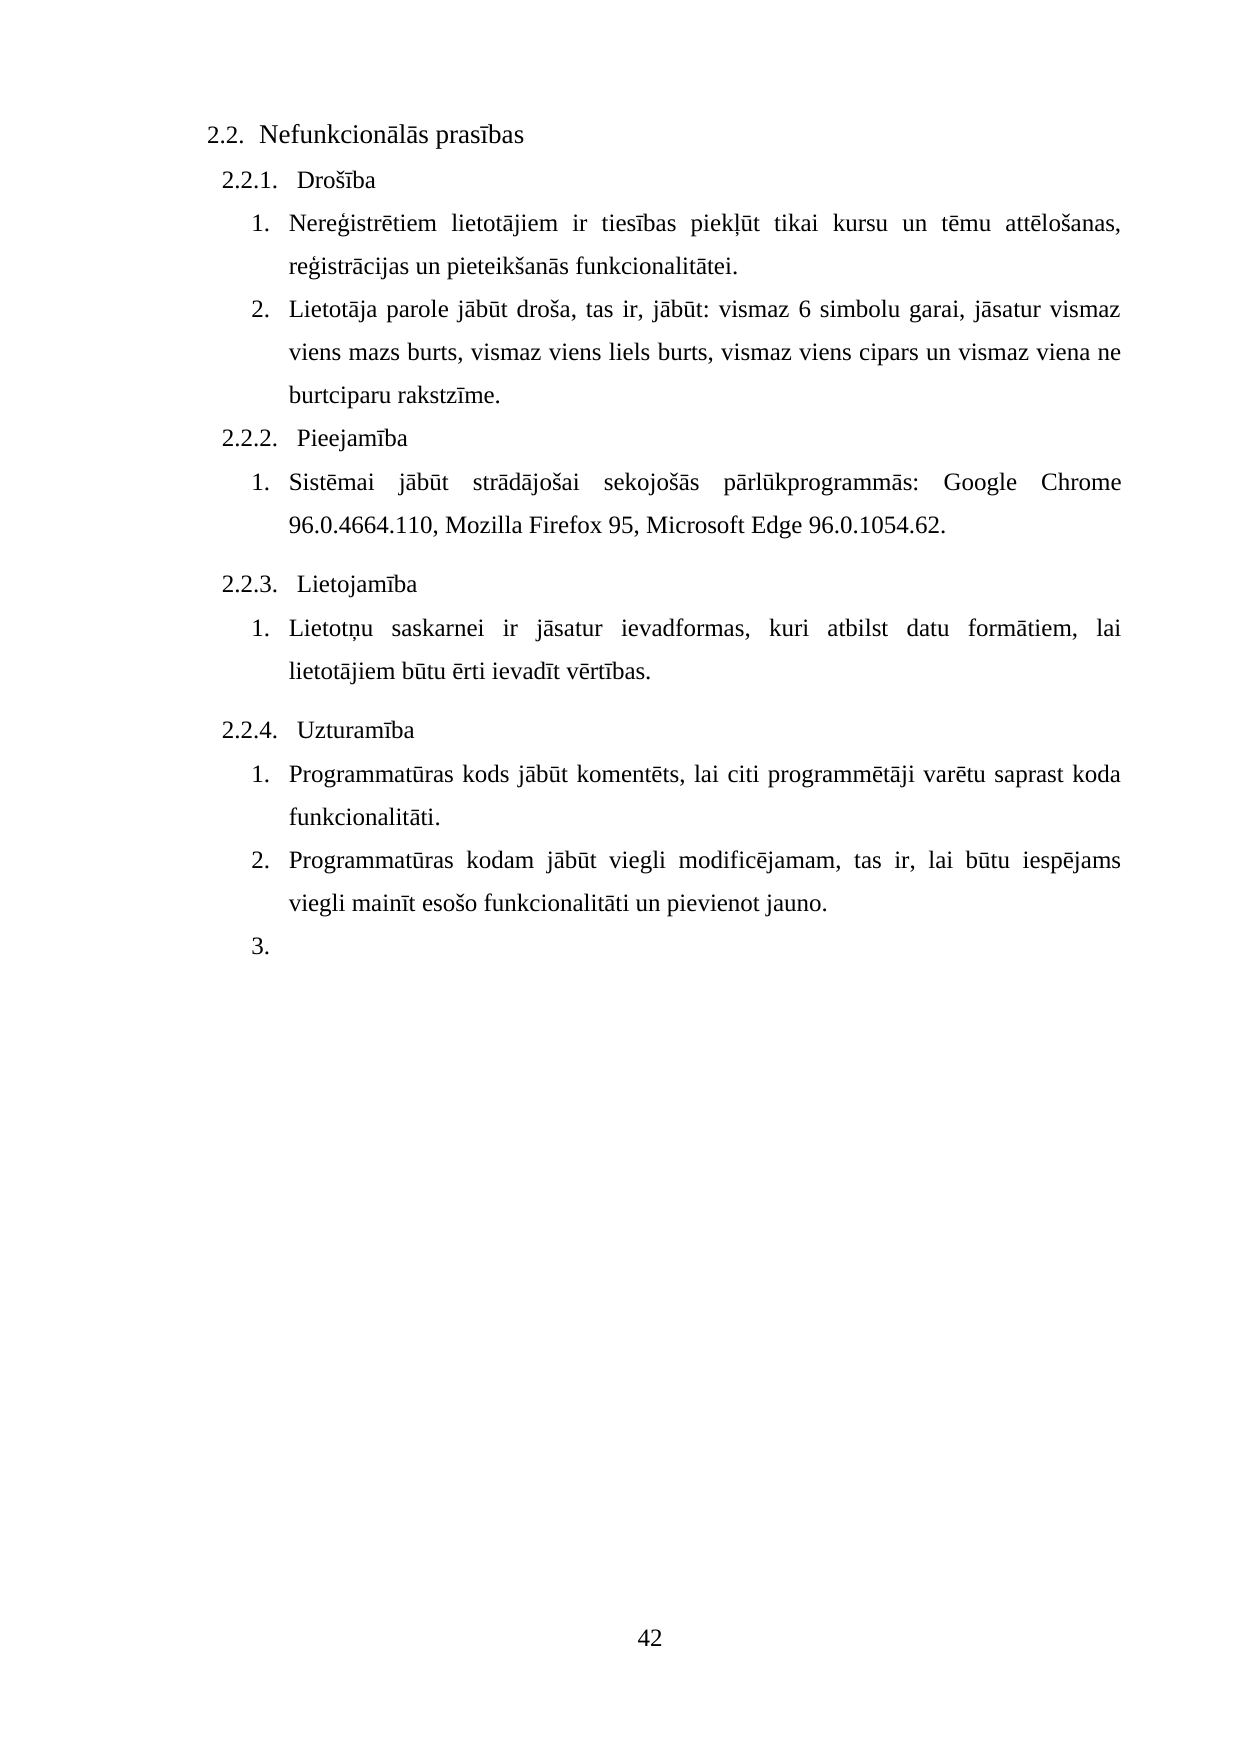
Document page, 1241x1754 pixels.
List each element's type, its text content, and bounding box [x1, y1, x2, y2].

list Lietotāja parole jābūt droša, tas ir, jābūt: vismaz 6 simbolu garai, jāsatur vismaz viens mazs burts, vismaz viens liels burts, vismaz viens cipars un vismaz viena ne burtciparu rakstzīme. [251, 294, 1122, 409]
subtitle Drošība [222, 165, 1122, 193]
list Programmatūras kodam jābūt viegli modificējamam, tas ir, lai būtu iespējams viegli mainīt esošo funkcionalitāti un pievienot jauno. [251, 845, 1122, 917]
subtitle Lietojamība [222, 569, 1122, 598]
subtitle Nefunkcionālās prasības [207, 118, 1122, 149]
list Sistēmai jābūt strādājošai sekojošās pārlūkprogrammās: Google Chrome 96.0.4664.110, Mozilla Firefox 95, Microsoft Edge 96.0.1054.62. [251, 467, 1122, 538]
subtitle Pieejamība [222, 423, 1122, 452]
list Nereģistrētiem lietotājiem ir tiesības piekļūt tikai kursu un tēmu attēlošanas, reģistrācijas un pieteikšanās funkcionalitātei. [251, 208, 1122, 280]
subtitle Uzturamība [222, 716, 1122, 744]
list Lietotņu saskarnei ir jāsatur ievadformas, kuri atbilst datu formātiem, lai lietotājiem būtu ērti ievadīt vērtības. [251, 613, 1122, 684]
list Programmatūras kods jābūt komentēts, lai citi programmētāji varētu saprast koda funkcionalitāti. [251, 759, 1122, 831]
